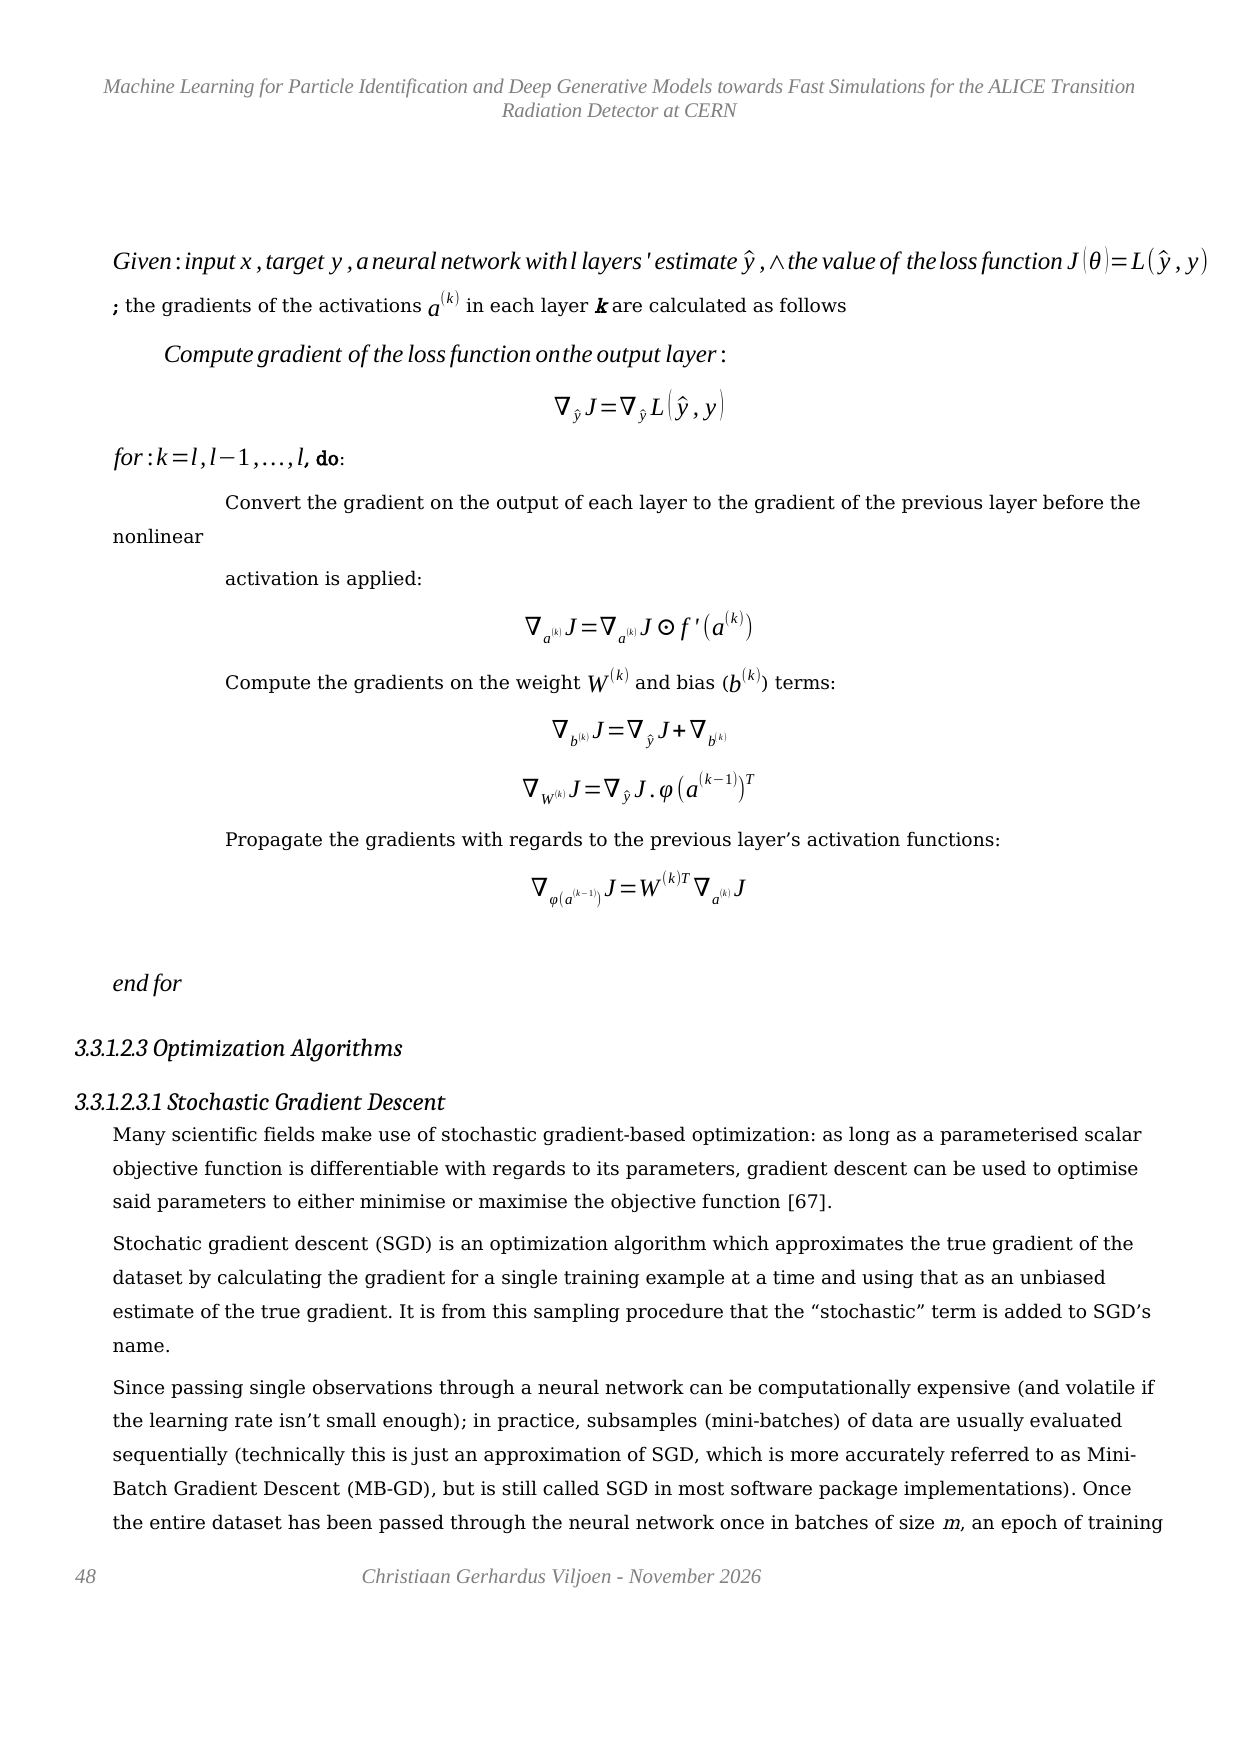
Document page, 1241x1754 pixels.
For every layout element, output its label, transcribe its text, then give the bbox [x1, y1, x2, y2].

text Compute the gradients on the weight and bias () terms: [112, 666, 1165, 698]
subtitle Optimization Algorithms [75, 1034, 1165, 1062]
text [112, 1375, 1165, 1533]
text Many scientific fields make use of stochastic gradient-based optimization: as long as a parameterised scalar objective function is differentiable with regards to its parameters, gradient descent can be used to optimise said parameters to either minimise or maximise the objective function. [112, 1122, 1165, 1212]
text Propagate the gradients with regards to the previous layer’s activation functions: [112, 828, 1165, 850]
text , do: [112, 444, 1165, 471]
text Stochatic gradient descent (SGD) is an optimization algorithm which approximates the true gradient of the dataset by calculating the gradient for a single training example at a time and using that as an unbiased estimate of the true gradient. It is from this sampling procedure that the “stochastic” term is added to SGD’s name. [112, 1232, 1165, 1356]
text Convert the gradient on the output of each layer to the gradient of the previous layer before the nonlinear [112, 491, 1165, 547]
text activation is applied: [112, 567, 1165, 589]
text ; the gradients of the activations in each layer k are calculated as follows [112, 243, 1165, 321]
subtitle Stochastic Gradient Descent [75, 1087, 1165, 1116]
